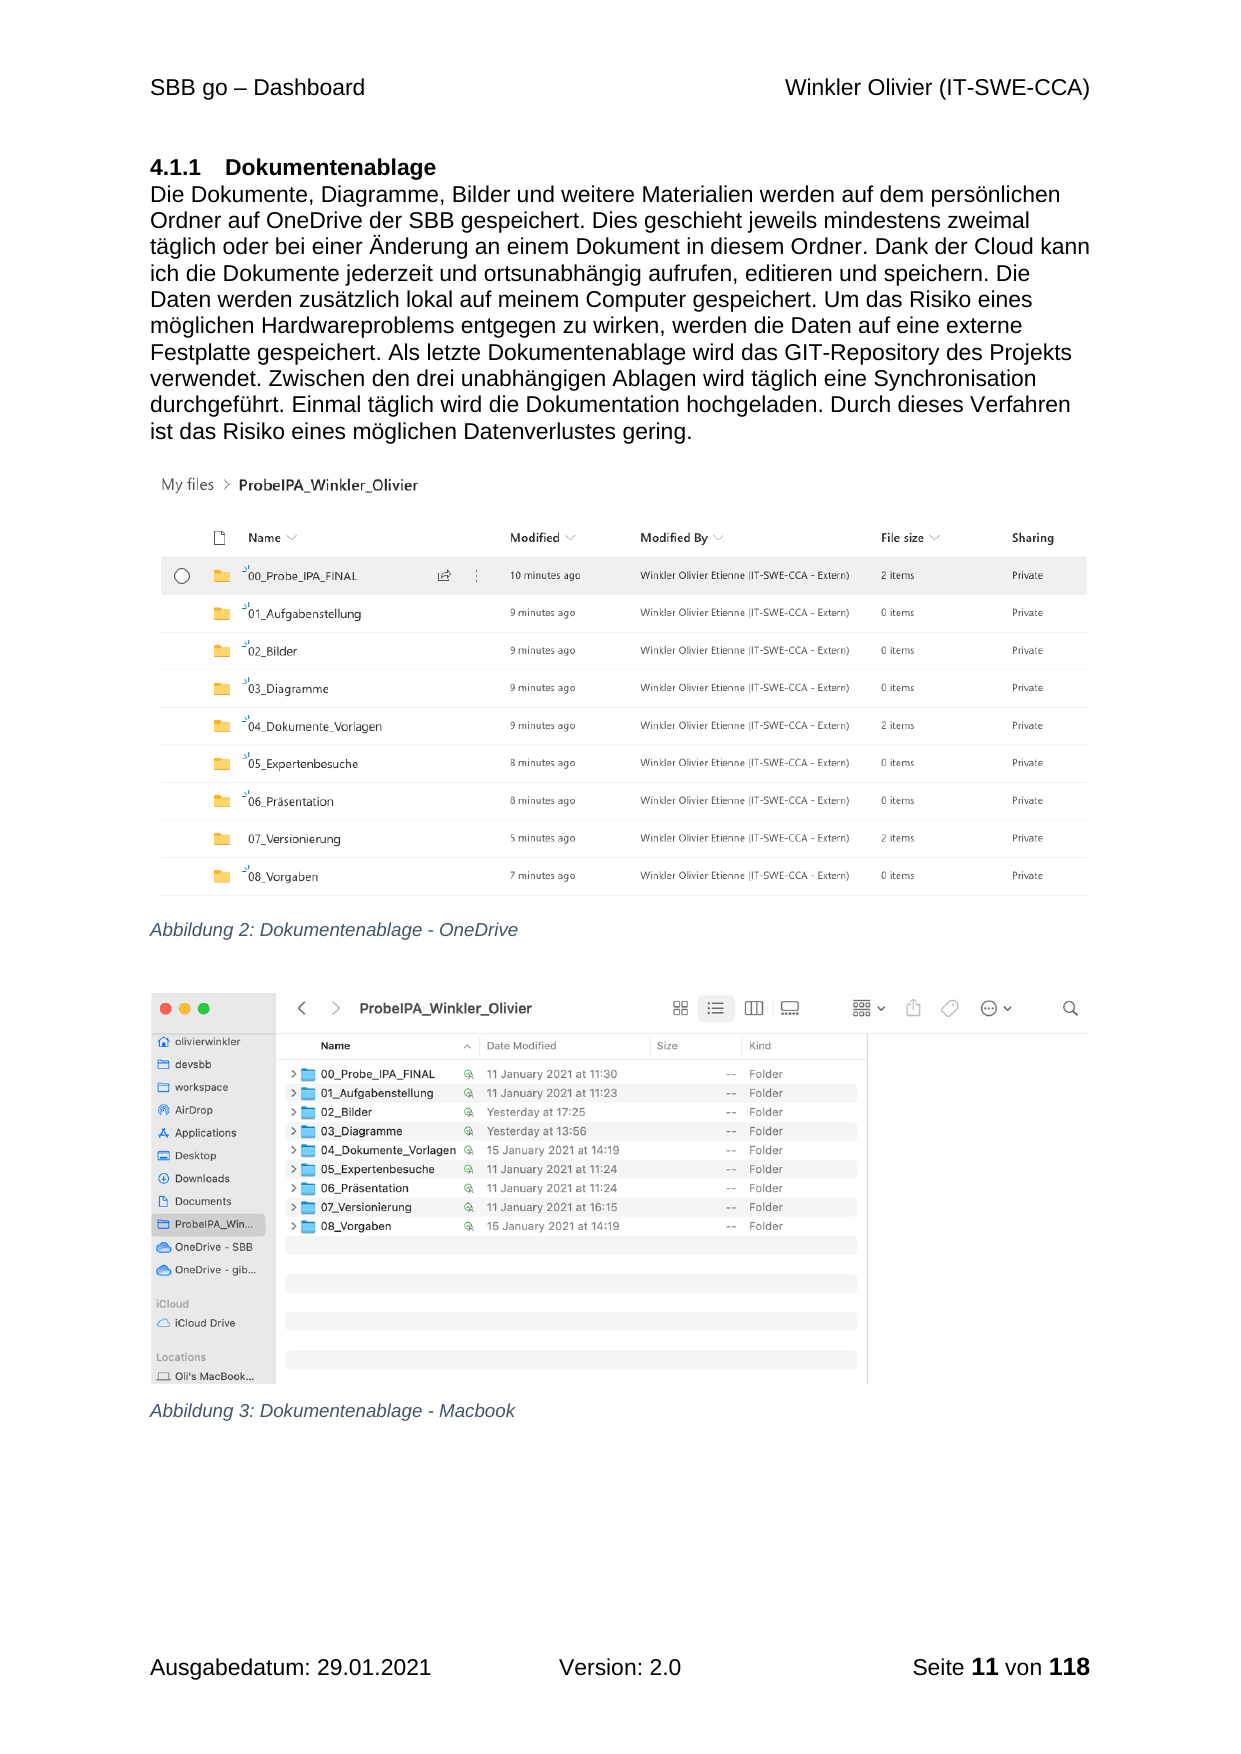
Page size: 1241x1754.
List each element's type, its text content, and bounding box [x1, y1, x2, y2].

picture [150, 470, 1087, 908]
picture [150, 993, 1087, 1383]
subtitle Dokumentenablage [150, 154, 1090, 181]
text Die Dokumente, Diagramme, Bilder und weitere Materialien werden auf dem persönlichen Ordner auf OneDrive der SBB gespeichert. Dies geschieht jeweils mindestens zweimal täglich oder bei einer Änderung an einem Dokument in diesem Ordner. Dank der Cloud kann ich die Dokumente jederzeit und ortsunabhängig aufrufen, editieren und speichern. Die Daten werden zusätzlich lokal auf meinem Computer gespeichert. Um das Risiko eines möglichen Hardwareproblems entgegen zu wirken, werden die Daten auf eine externe Festplatte gespeichert. Als letzte Dokumentenablage wird das GIT-Repository des Projekts verwendet. Zwischen den drei unabhängigen Ablagen wird täglich eine Synchronisation durchgeführt. Einmal täglich wird die Dokumentation hochgeladen. Durch dieses Verfahren ist das Risiko eines möglichen Datenverlustes gering. [150, 181, 1090, 444]
